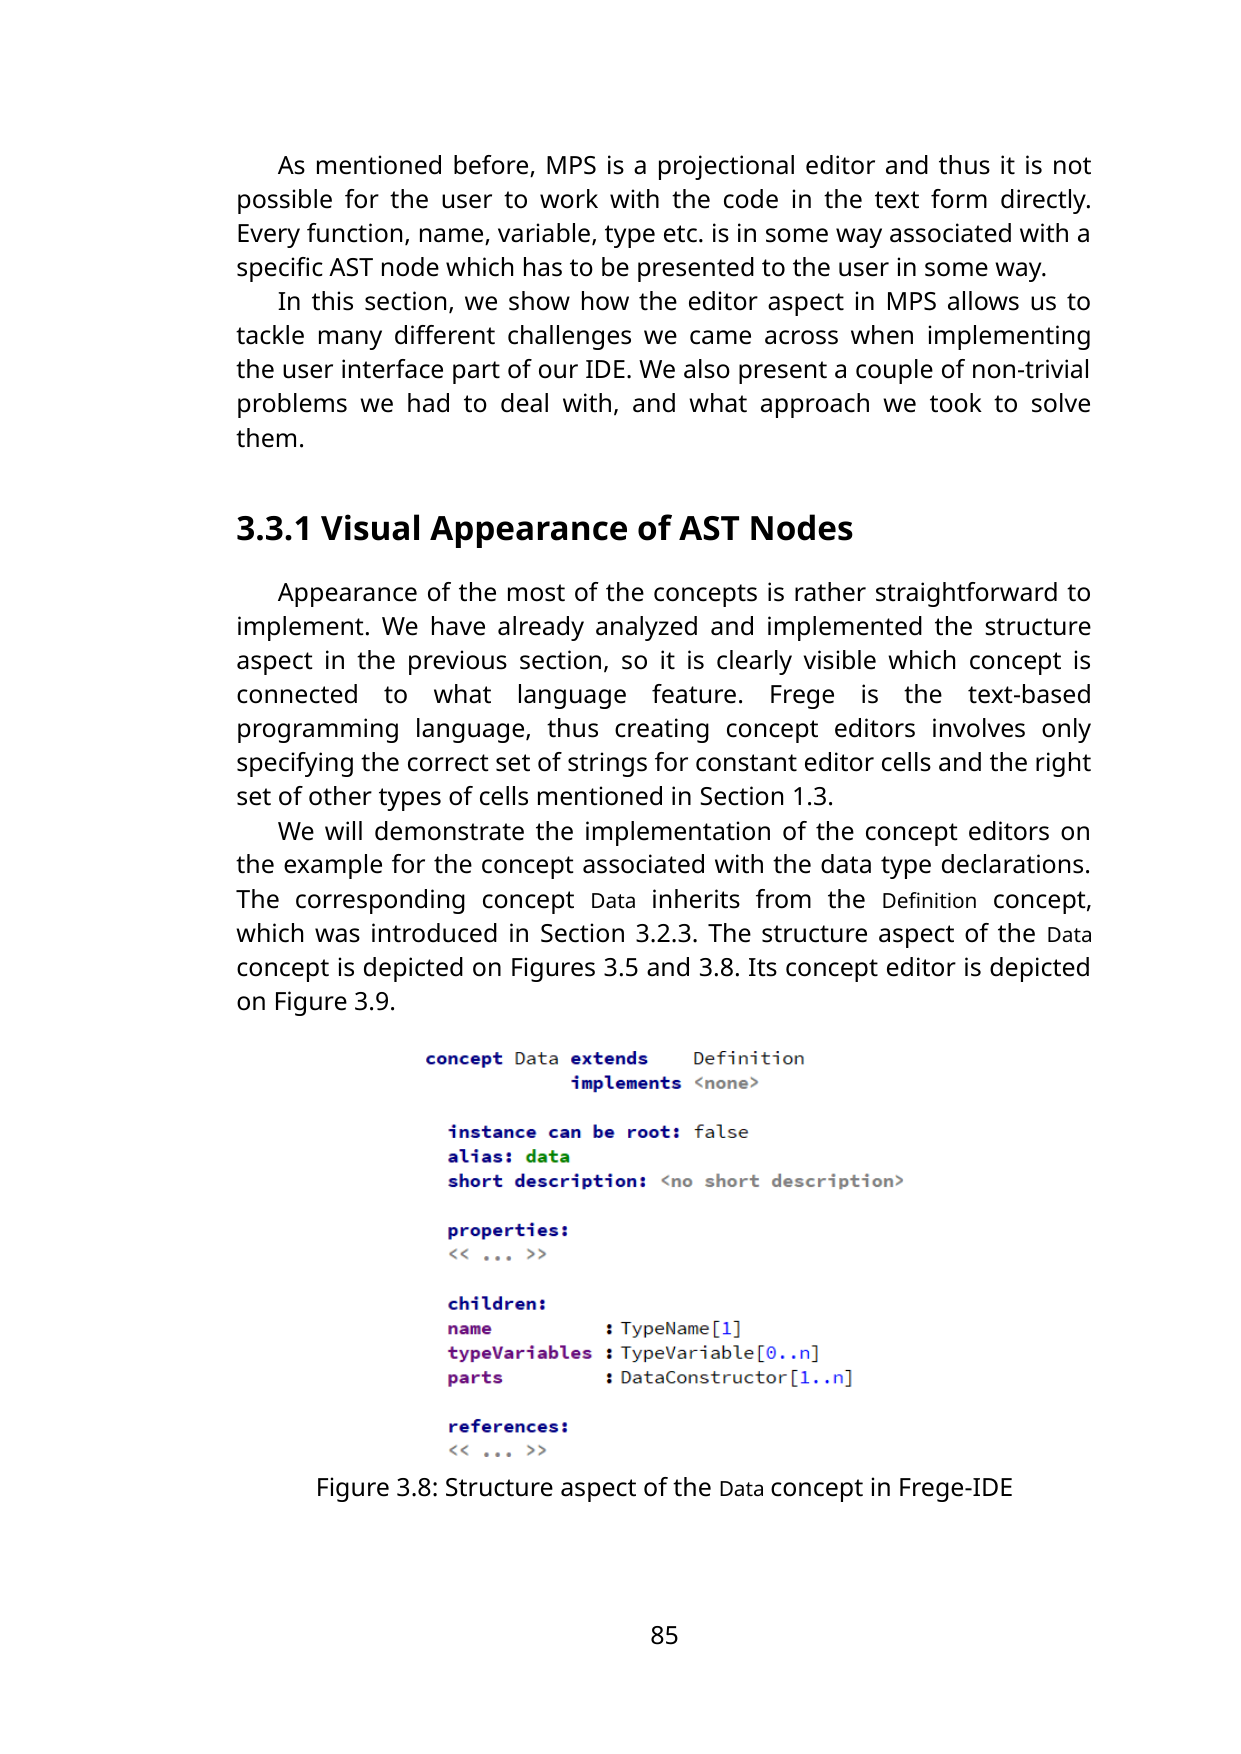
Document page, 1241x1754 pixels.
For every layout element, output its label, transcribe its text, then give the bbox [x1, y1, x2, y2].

text In this section, we show how the editor aspect in MPS allows us to tackle many different challenges we came across when implementing the user interface part of our IDE. We also present a couple of non-trivial problems we had to deal with, and what approach we took to solve them. [236, 284, 1092, 454]
subtitle 3.3.1 Visual Appearance of AST Nodes [236, 504, 1092, 550]
text We will demonstrate the implementation of the concept editors on the example for the concept associated with the data type declarations. The corresponding concept Data inherits from the Definition concept, which was introduced in Section 3.2.3. The structure aspect of the Data concept is depicted on Figures 3.5 and 3.8. Its concept editor is depicted on Figure 3.9. [236, 813, 1092, 1017]
text As mentioned before, MPS is a projectional editor and thus it is not possible for the user to work with the code in the text form directly. Every function, name, variable, type etc. is in some way associated with a specific AST node which has to be presented to the user in some way. [236, 148, 1092, 284]
text Figure 3.8: Structure aspect of the Data concept in Frege-IDE [236, 1469, 1092, 1503]
picture [425, 1051, 904, 1457]
text Appearance of the most of the concepts is rather straightforward to implement. We have already analyzed and implemented the structure aspect in the previous section, so it is clearly visible which concept is connected to what language feature. Frege is the text-based programming language, thus creating concept editors involves only specifying the correct set of strings for constant editor cells and the right set of other types of cells mentioned in Section 1.3. [236, 575, 1092, 813]
